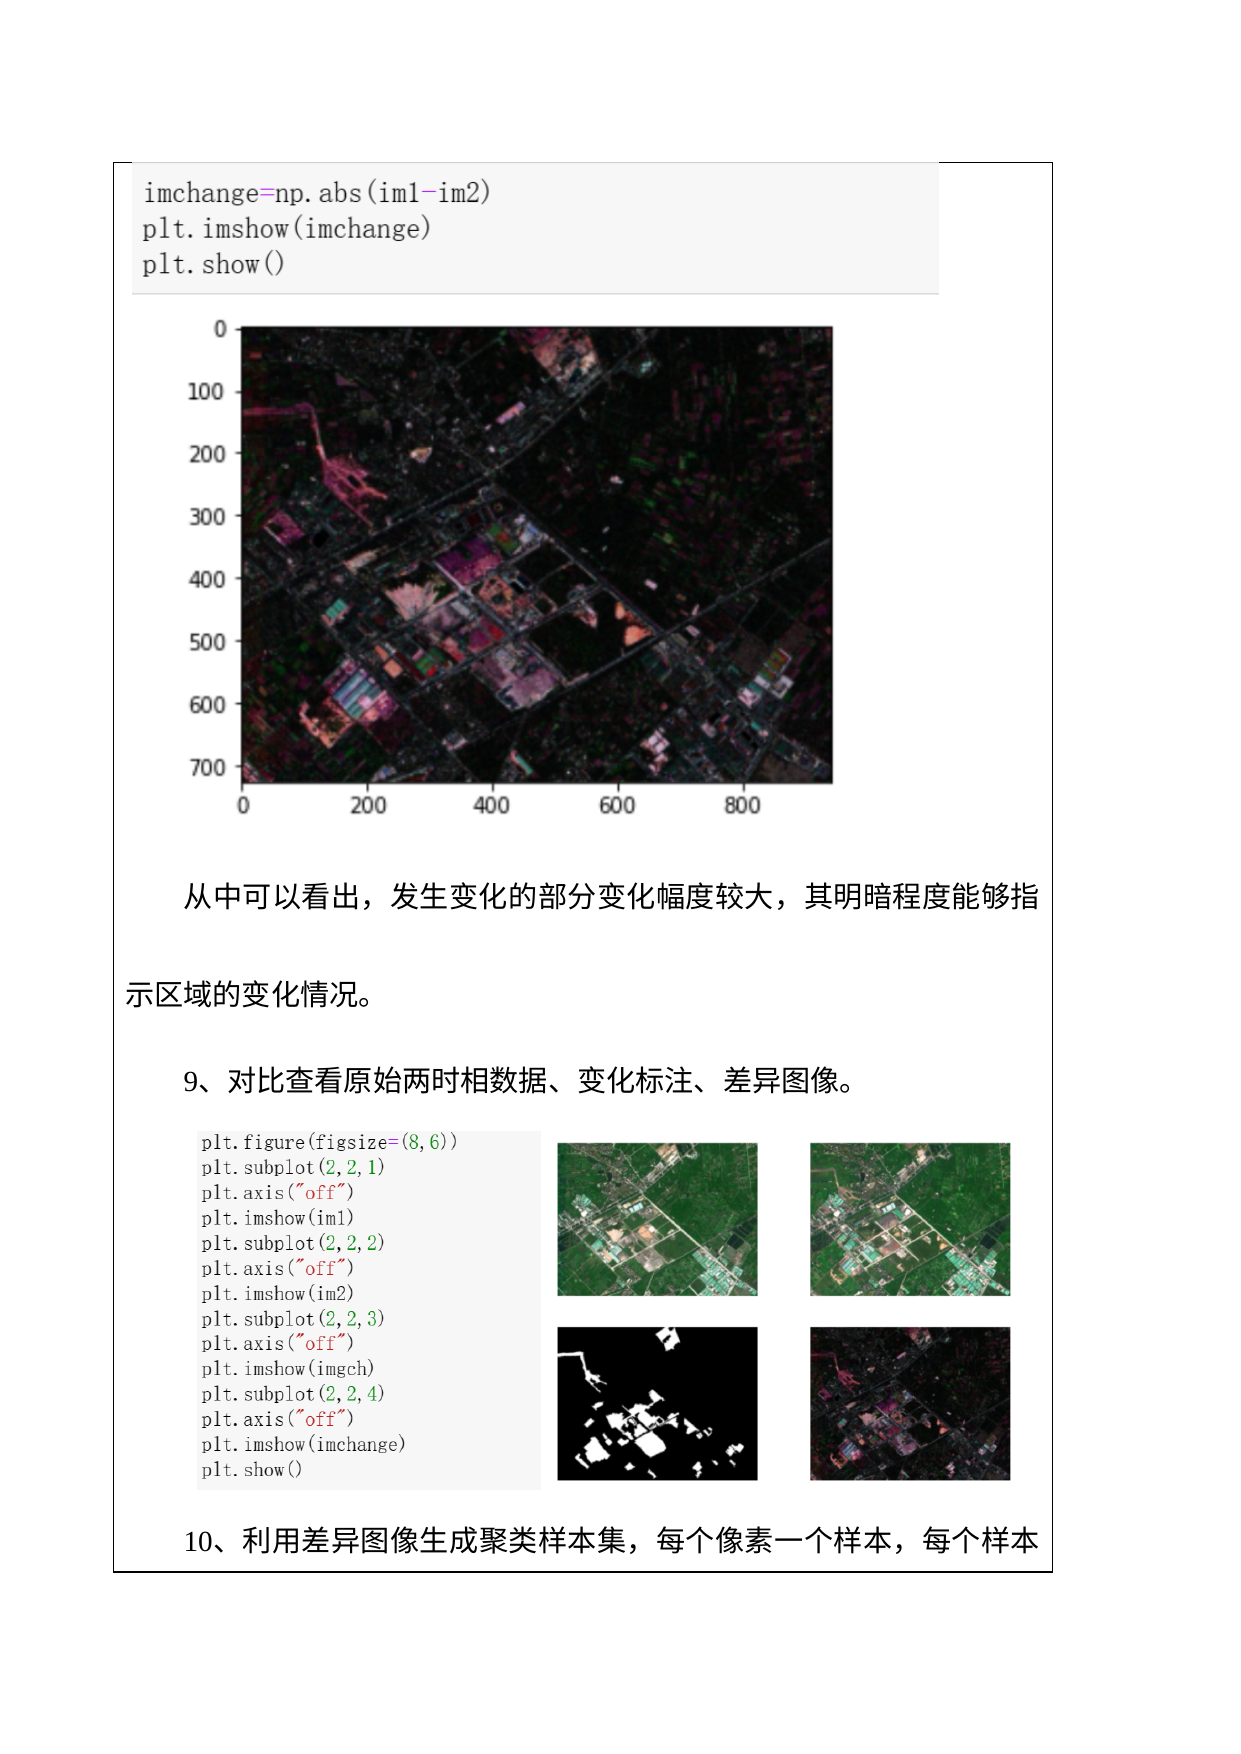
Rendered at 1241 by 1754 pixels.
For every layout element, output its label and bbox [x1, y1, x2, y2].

picture [132, 162, 939, 840]
table_cell [114, 163, 1052, 1571]
picture [197, 1131, 1040, 1490]
